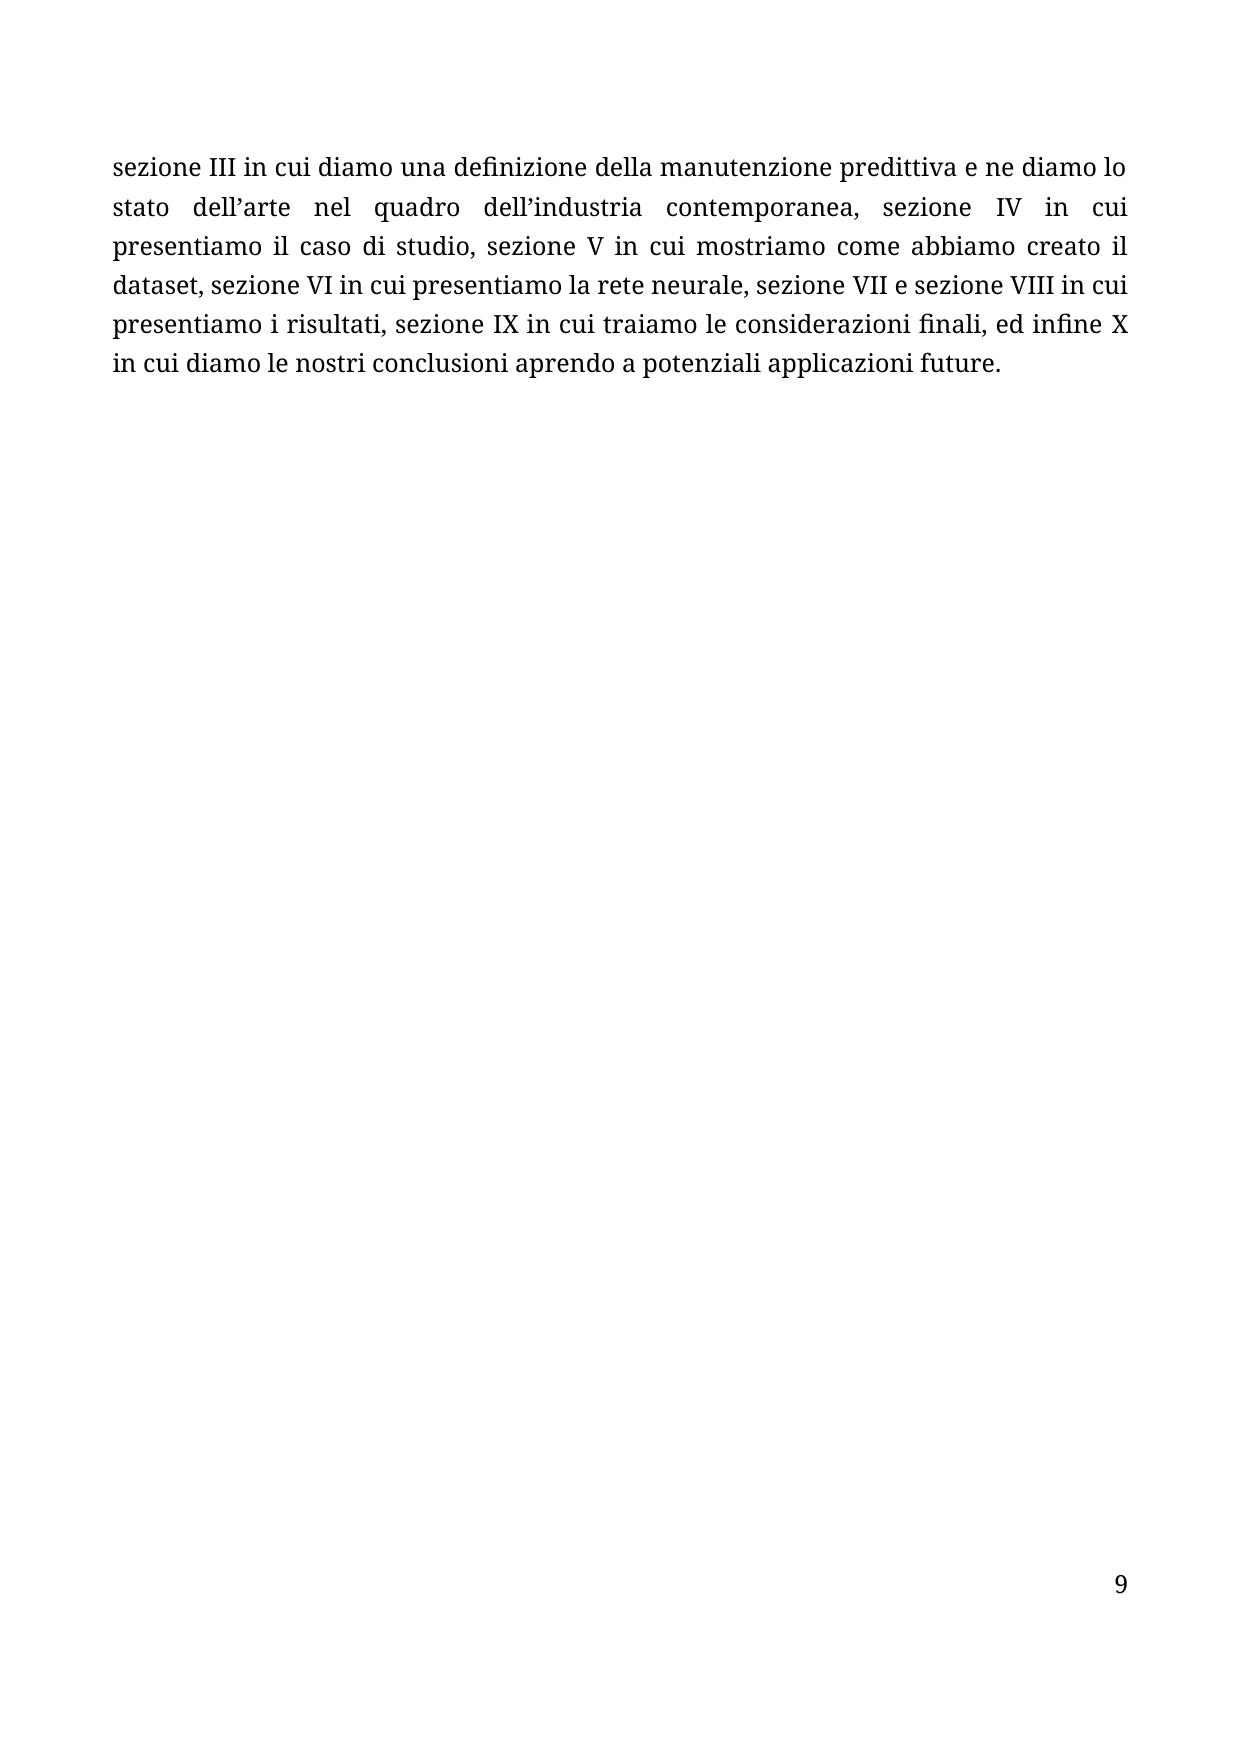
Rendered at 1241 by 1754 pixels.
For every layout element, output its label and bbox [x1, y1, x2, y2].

text [112, 150, 1128, 380]
